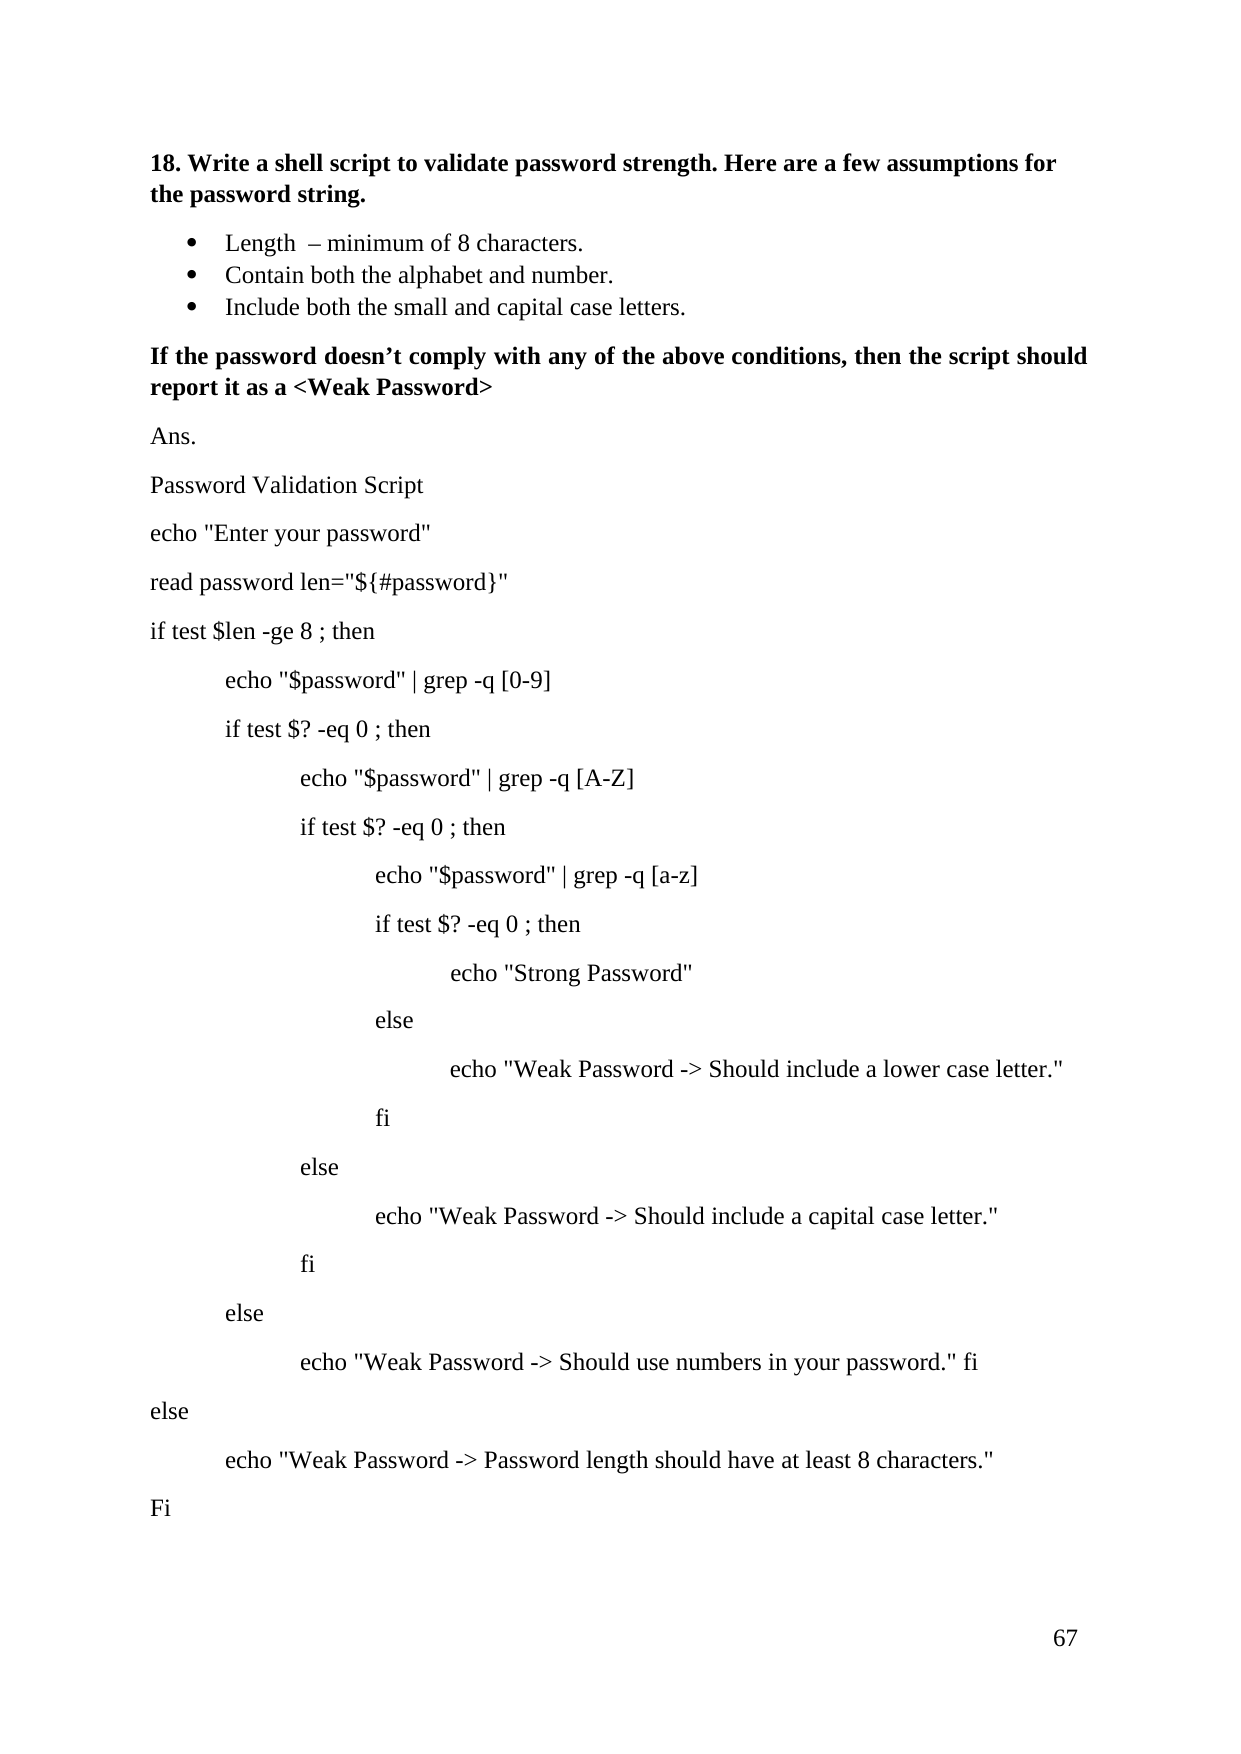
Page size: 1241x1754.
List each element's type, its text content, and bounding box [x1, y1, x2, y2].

text else [225, 1298, 315, 1327]
text else [375, 1006, 413, 1034]
text fi [129, 1249, 315, 1278]
text echo "Weak Password -> Should include a lower case letter." [449, 1054, 1132, 1083]
text fi [375, 1103, 413, 1132]
text Ans. [150, 421, 1132, 450]
text echo "$password" | grep -q [a-z] if test $? -eq 0 ; then [375, 861, 700, 938]
list Include both the small and capital case letters. [187, 292, 1132, 321]
text else [129, 1152, 339, 1181]
text echo "Weak Password -> Password length should have at least 8 characters." [225, 1445, 1132, 1473]
text read password len="${#password}" if test $len -ge 8 ; then [150, 567, 510, 645]
subtitle If the password doesn’t comply with any of the above conditions, then the script should report it as a <Weak Password> [150, 341, 1132, 401]
list Length – minimum of 8 characters. [187, 228, 1132, 257]
text echo "Strong Password" [450, 958, 1132, 987]
subtitle Write a shell script to validate password strength. Here are a few assumptions for the password string. [150, 148, 1090, 208]
text Fi [150, 1493, 193, 1522]
text echo "Weak Password -> Should use numbers in your password." fi [300, 1347, 1132, 1376]
list Contain both the alphabet and number. [187, 260, 1132, 289]
text else [150, 1396, 193, 1425]
text echo "Weak Password -> Should include a capital case letter." [375, 1201, 1132, 1229]
text Password Validation Script echo "Enter your password" [150, 470, 450, 547]
text echo "$password" | grep -q [A-Z] if test $? -eq 0 ; then [300, 763, 636, 840]
text echo "$password" | grep -q [0-9] if test $? -eq 0 ; then [225, 665, 553, 743]
